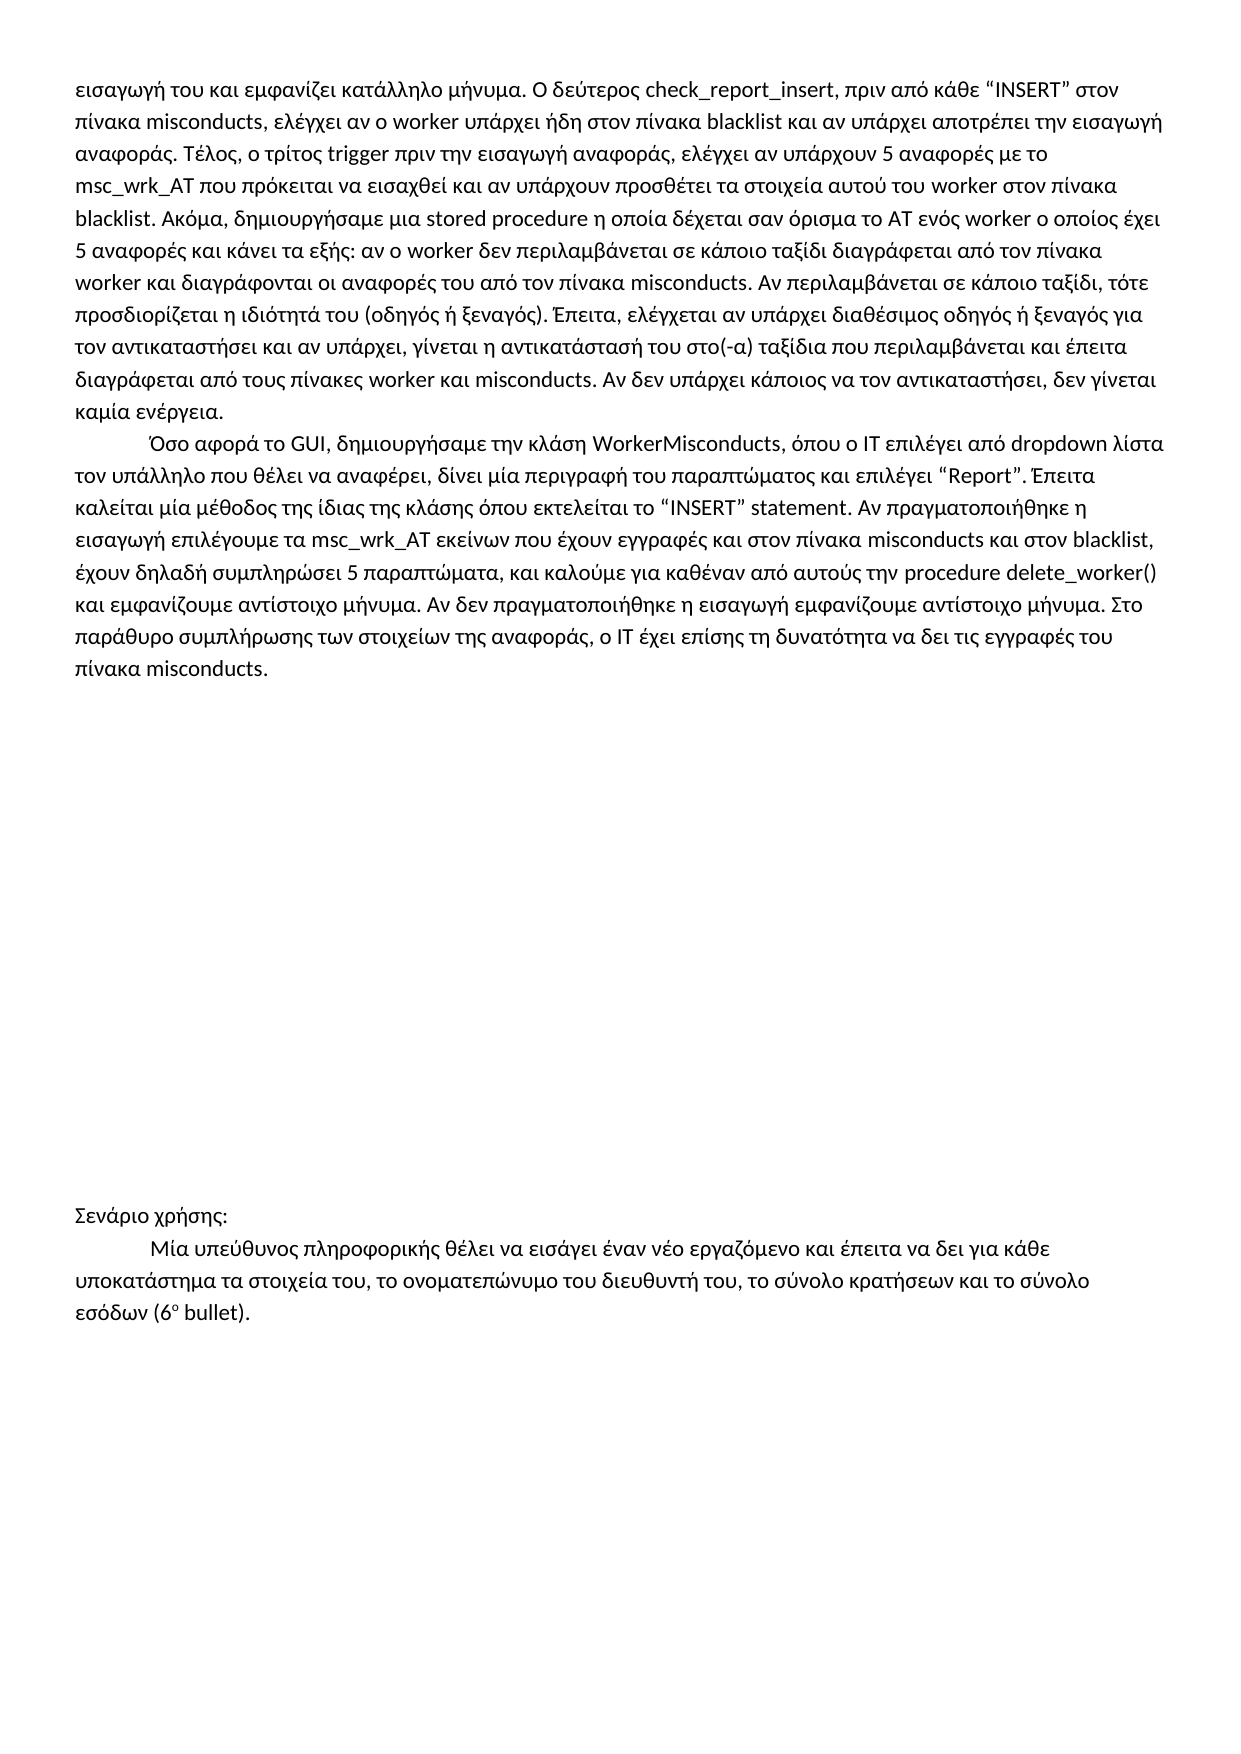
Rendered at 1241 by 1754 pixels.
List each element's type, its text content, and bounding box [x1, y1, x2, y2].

text Μία υπεύθυνος πληροφορικής θέλει να εισάγει έναν νέο εργαζόμενο και έπειτα να δει για κάθε υποκατάστημα τα στοιχεία του, το ονοματεπώνυμο του διευθυντή του, το σύνολο κρατήσεων και το σύνολο εσόδων (6ο bullet). [75, 1234, 1165, 1326]
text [75, 75, 1165, 425]
text Σενάριο χρήσης: [75, 1202, 1165, 1229]
text Όσο αφορά το GUI, δημιουργήσαμε την κλάση WorkerMisconducts, όπου ο ΙΤ επιλέγει από dropdown λίστα τον υπάλληλο που θέλει να αναφέρει, δίνει μία περιγραφή του παραπτώματος και επιλέγει “Report”. Έπειτα καλείται μία μέθοδος της ίδιας της κλάσης όπου εκτελείται το “INSERT” statement. Αν πραγματοποιήθηκε η εισαγωγή επιλέγουμε τα msc_wrk_AT εκείνων που έχουν εγγραφές και στον πίνακα misconducts και στον blacklist, έχουν δηλαδή συμπληρώσει 5 παραπτώματα, και καλούμε για καθέναν από αυτούς την procedure delete_worker() και εμφανίζουμε αντίστοιχο μήνυμα. Αν δεν πραγματοποιήθηκε η εισαγωγή εμφανίζουμε αντίστοιχο μήνυμα. Στο παράθυρο συμπλήρωσης των στοιχείων της αναφοράς, ο ΙΤ έχει επίσης τη δυνατότητα να δει τις εγγραφές του πίνακα misconducts. [75, 429, 1165, 682]
